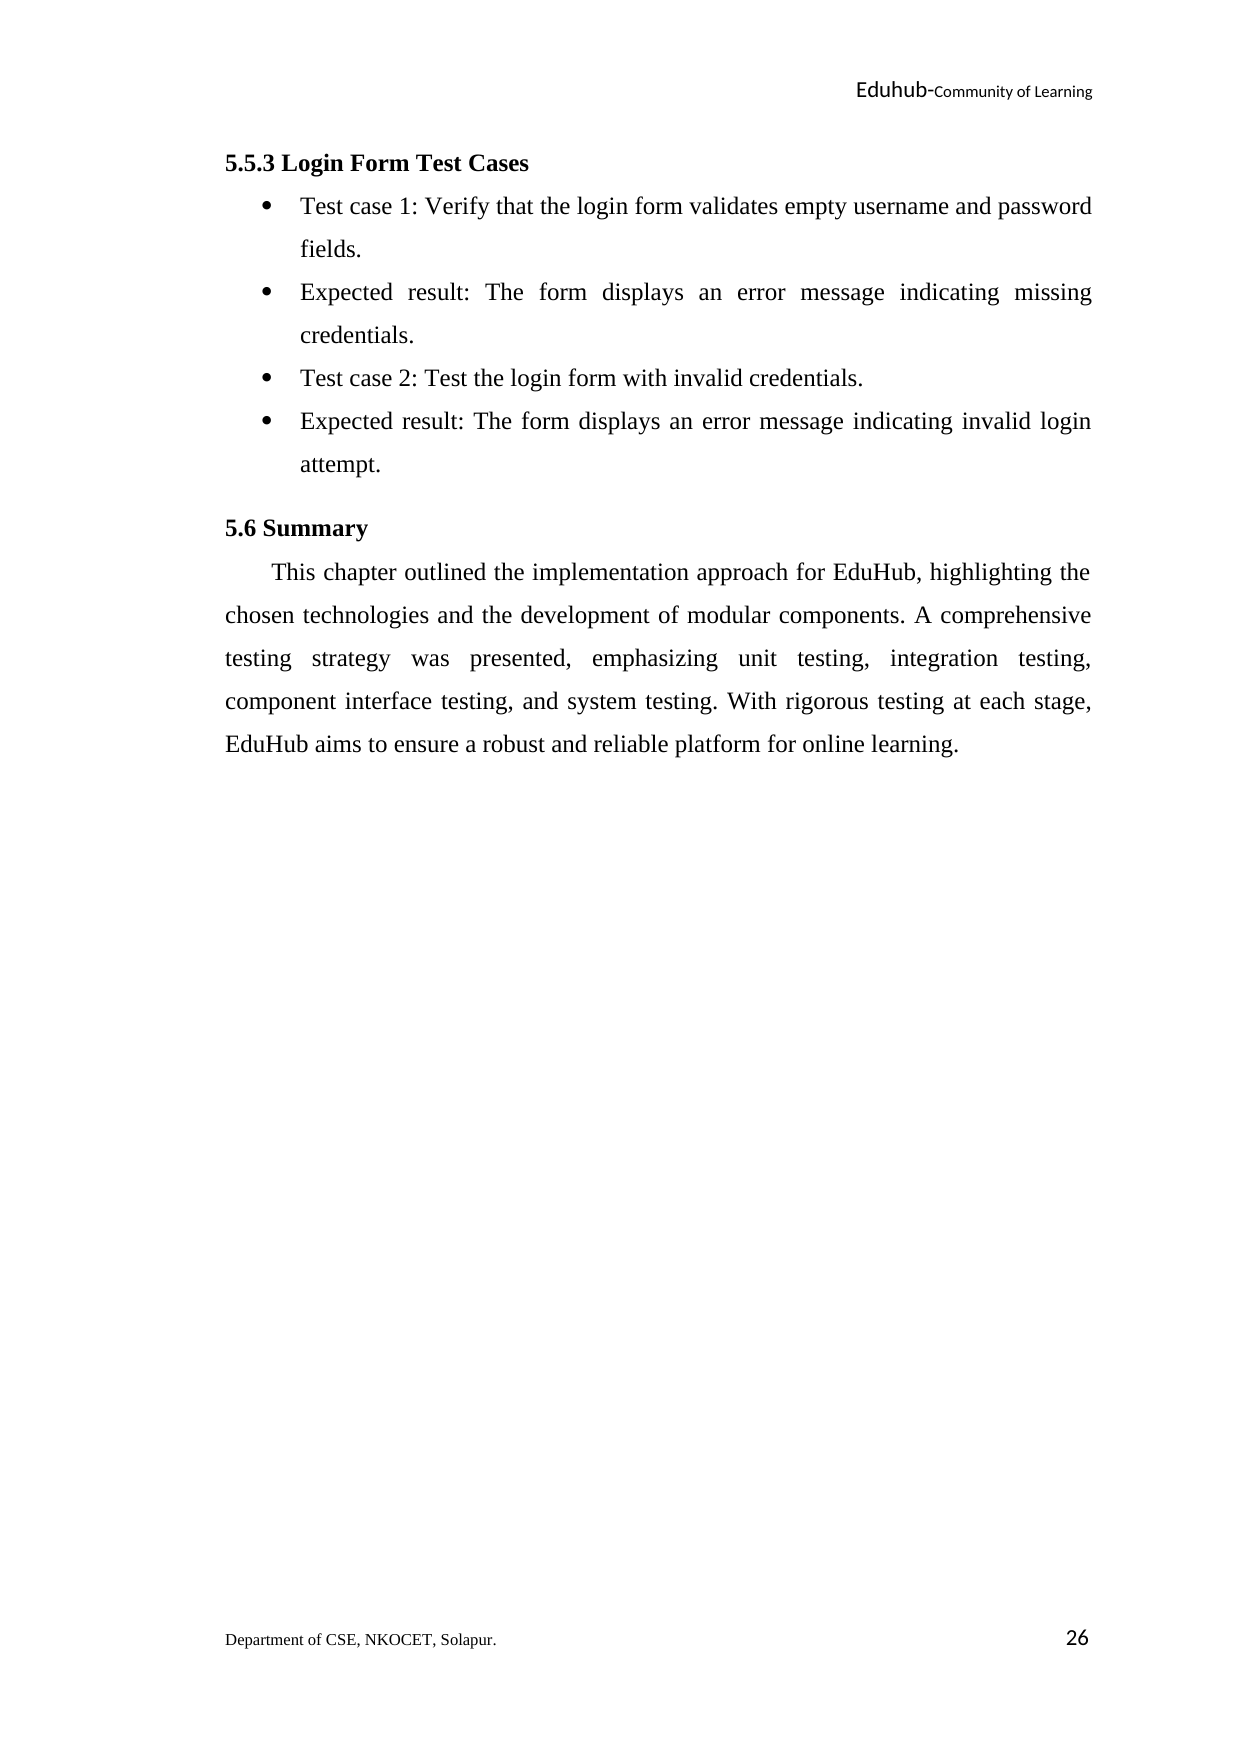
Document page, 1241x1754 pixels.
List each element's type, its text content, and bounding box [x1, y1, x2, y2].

text 5.6 Summary [225, 513, 1092, 542]
text 5.5.3 Login Form Test Cases [225, 148, 1092, 176]
list Test case 2: Test the login form with invalid credentials. [262, 363, 1092, 392]
text This chapter outlined the implementation approach for EduHub, highlighting the chosen technologies and the development of modular components. A comprehensive testing strategy was presented, emphasizing unit testing, integration testing, component interface testing, and system testing. With rigorous testing at each stage, EduHub aims to ensure a robust and reliable platform for online learning. [225, 557, 1092, 758]
list Expected result: The form displays an error message indicating missing credentials. [262, 277, 1092, 349]
list Test case 1: Verify that the login form validates empty username and password fields. [262, 191, 1092, 263]
list Expected result: The form displays an error message indicating invalid login attempt. [262, 406, 1092, 478]
